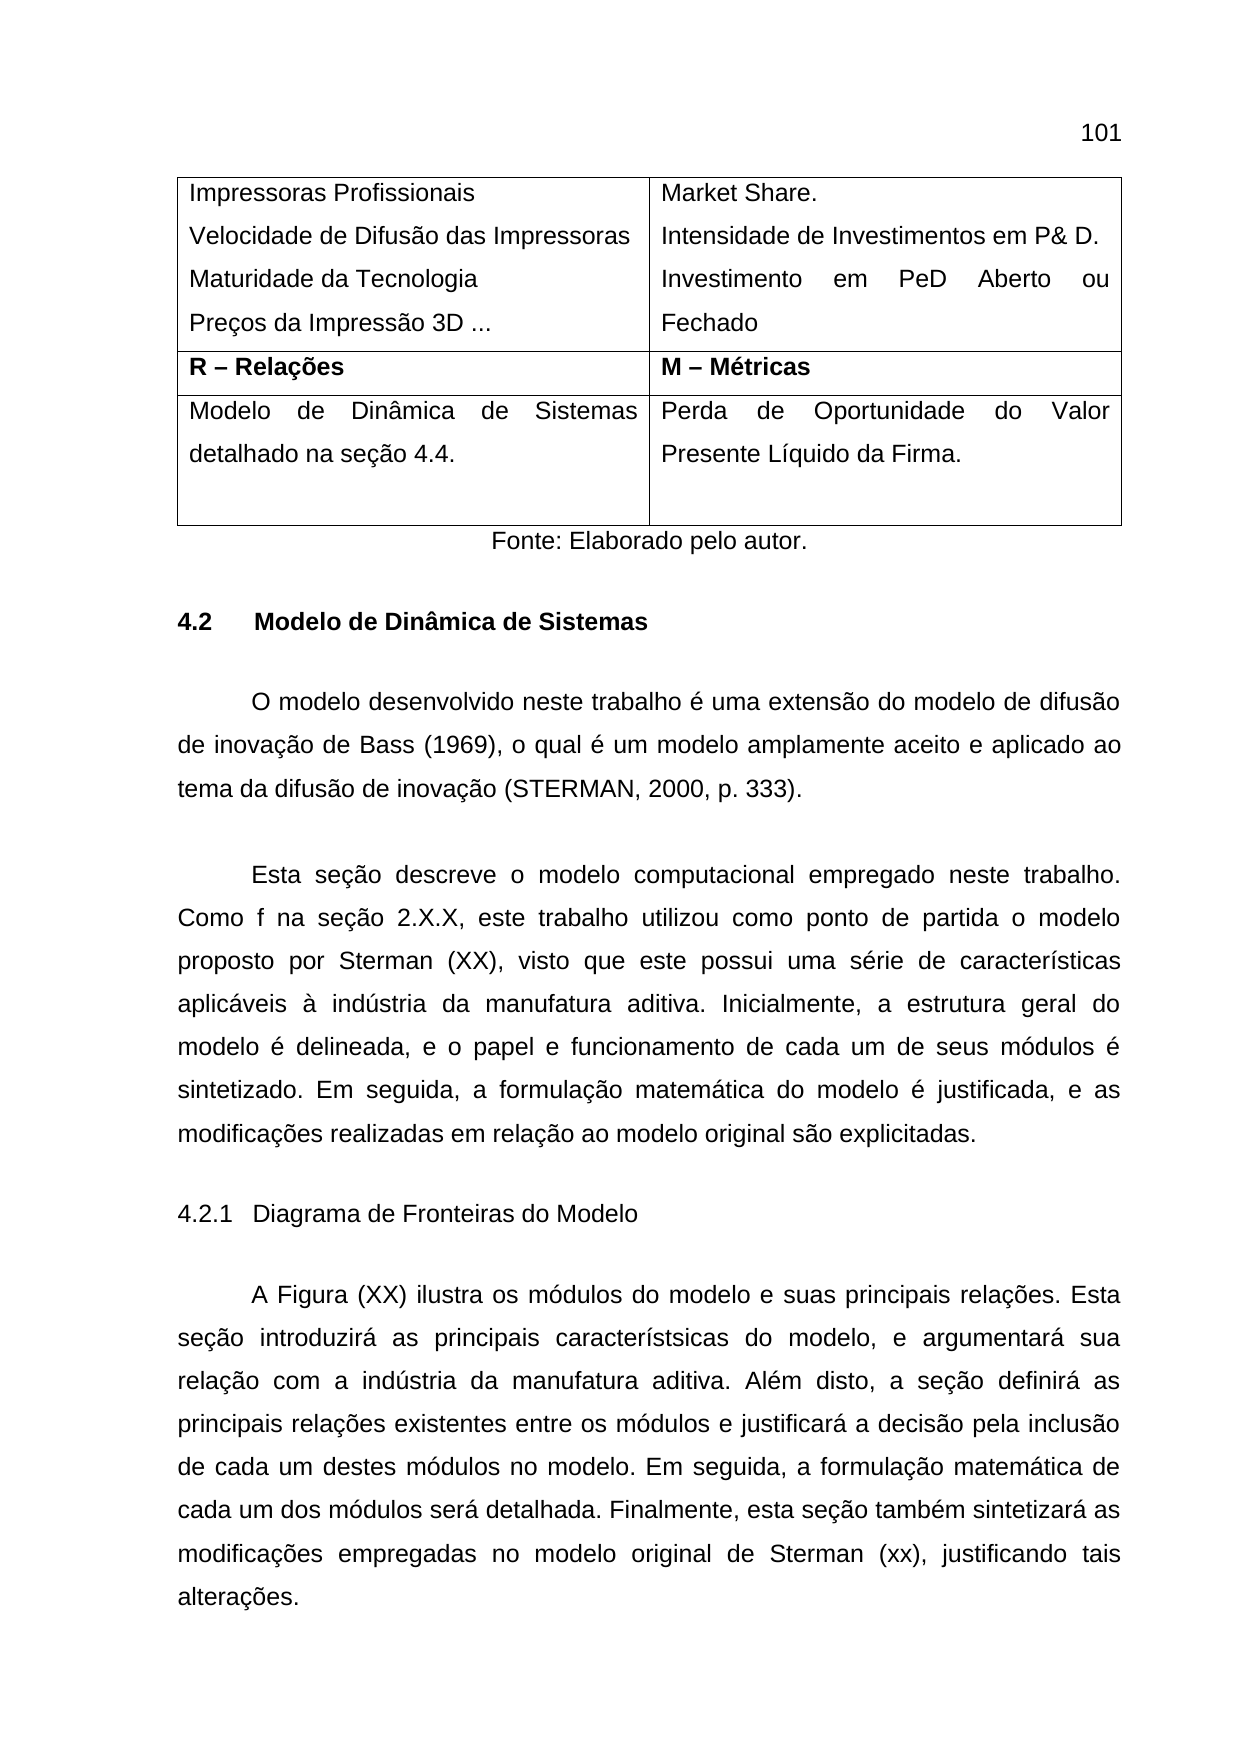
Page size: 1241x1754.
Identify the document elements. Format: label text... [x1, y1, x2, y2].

table_cell Perda de Oportunidade do Valor Presente Líquido da Firma. [650, 396, 1121, 525]
subtitle Diagrama de Fronteiras do Modelo [177, 1199, 1122, 1228]
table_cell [650, 178, 1121, 351]
text Fonte: Elaborado pelo autor. [177, 526, 1122, 555]
text A Figura (XX) ilustra os módulos do modelo e suas principais relações. Esta seção introduzirá as principais característsicas do modelo, e argumentará sua relação com a indústria da manufatura aditiva. Além disto, a seção definirá as principais relações existentes entre os módulos e justificará a decisão pela inclusão de cada um destes módulos no modelo. Em seguida, a formulação matemática de cada um dos módulos será detalhada. Finalmente, esta seção também sintetizará as modificações empregadas no modelo original de Sterman (xx), justificando tais alterações. [177, 1280, 1122, 1610]
text Esta seção descreve o modelo computacional empregado neste trabalho. Como f na seção 2.X.X, este trabalho utilizou como ponto de partida o modelo proposto por Sterman (XX), visto que este possui uma série de características aplicáveis à indústria da manufatura aditiva. Inicialmente, a estrutura geral do modelo é delineada, e o papel e funcionamento de cada um de seus módulos é sintetizado. Em seguida, a formulação matemática do modelo é justificada, e as modificações realizadas em relação ao modelo original são explicitadas. [177, 860, 1122, 1147]
table_cell M – Métricas [650, 352, 1121, 395]
table_cell R – Relações [178, 352, 649, 395]
text O modelo desenvolvido neste trabalho é uma extensão do modelo de difusão de inovação de Bass (1969), o qual é um modelo amplamente aceito e aplicado ao tema da difusão de inovação (STERMAN, 2000, p. 333). [177, 687, 1122, 802]
subtitle Modelo de Dinâmica de Sistemas [177, 607, 1122, 635]
table_cell Modelo de Dinâmica de Sistemas detalhado na seção 4.4. [178, 396, 649, 525]
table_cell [178, 178, 649, 351]
